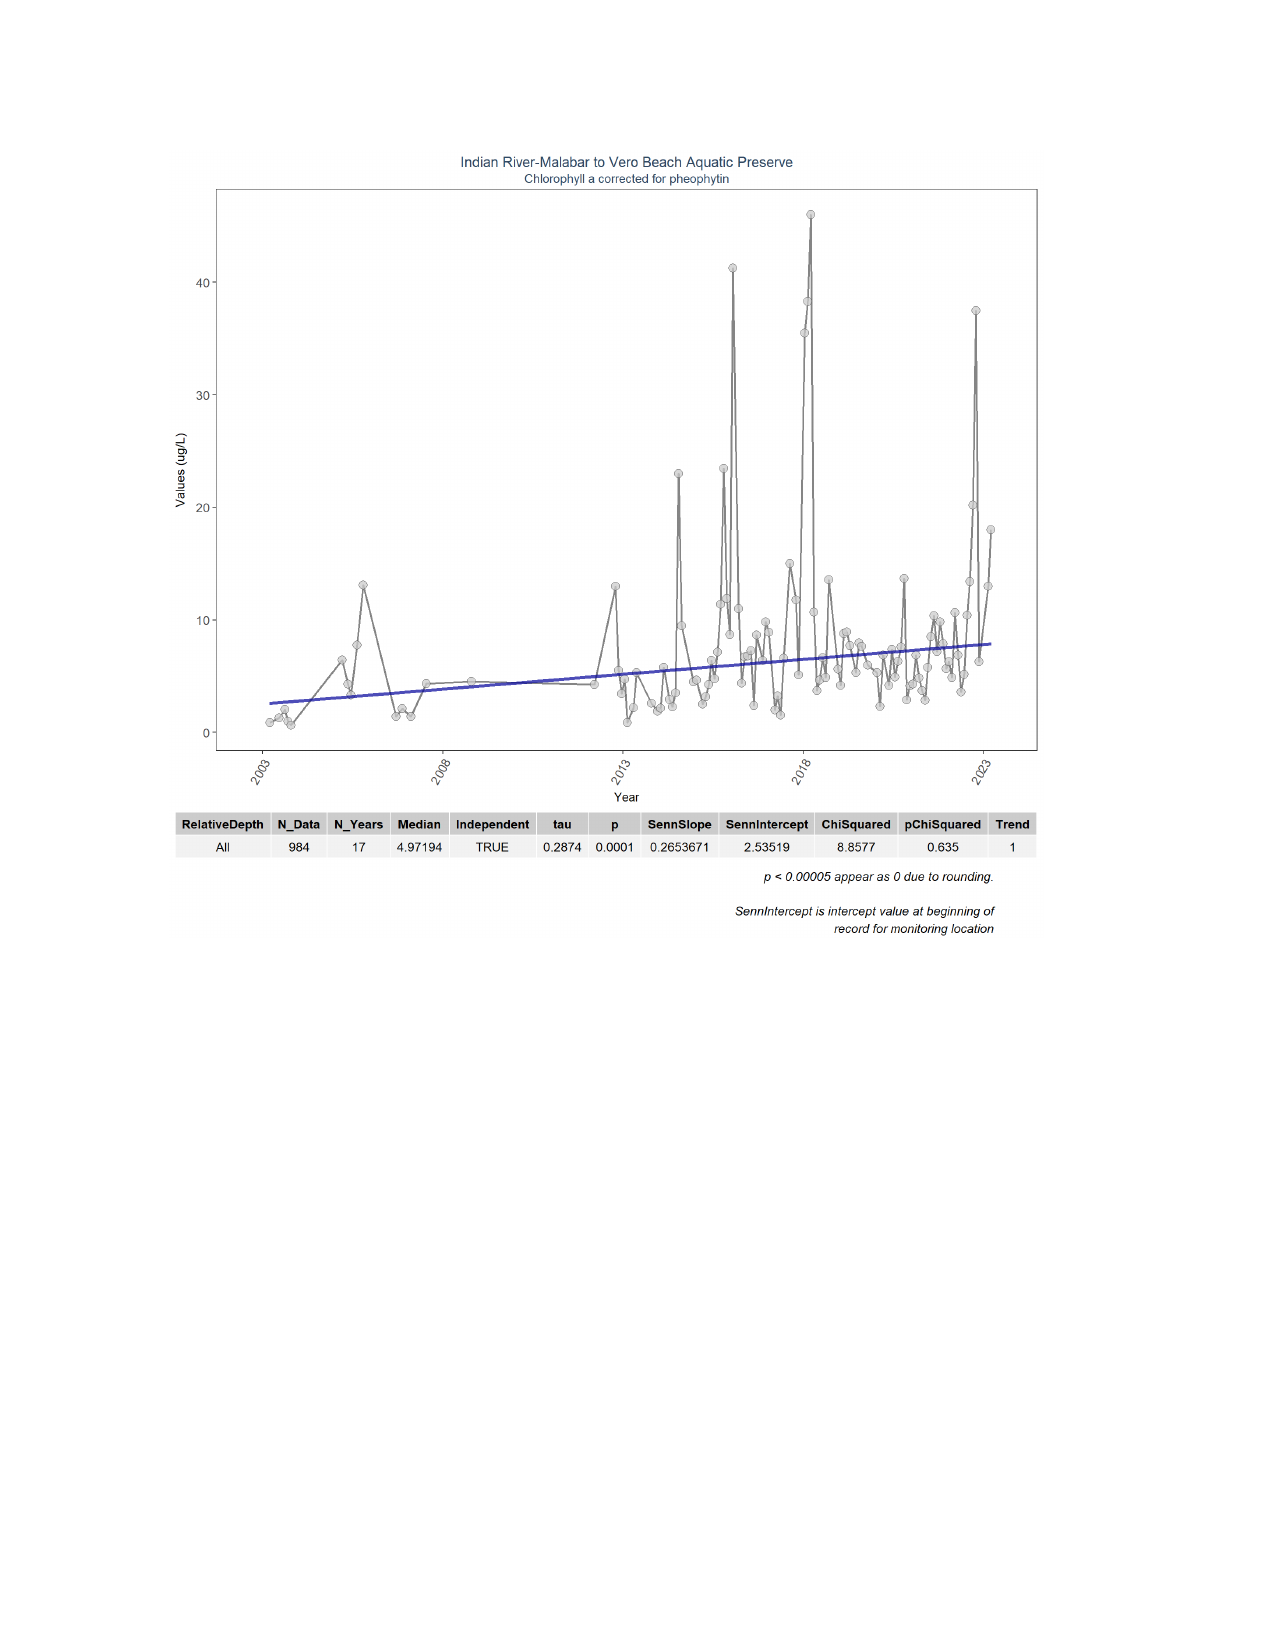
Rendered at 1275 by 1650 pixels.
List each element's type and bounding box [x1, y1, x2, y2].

picture [168, 150, 1044, 938]
